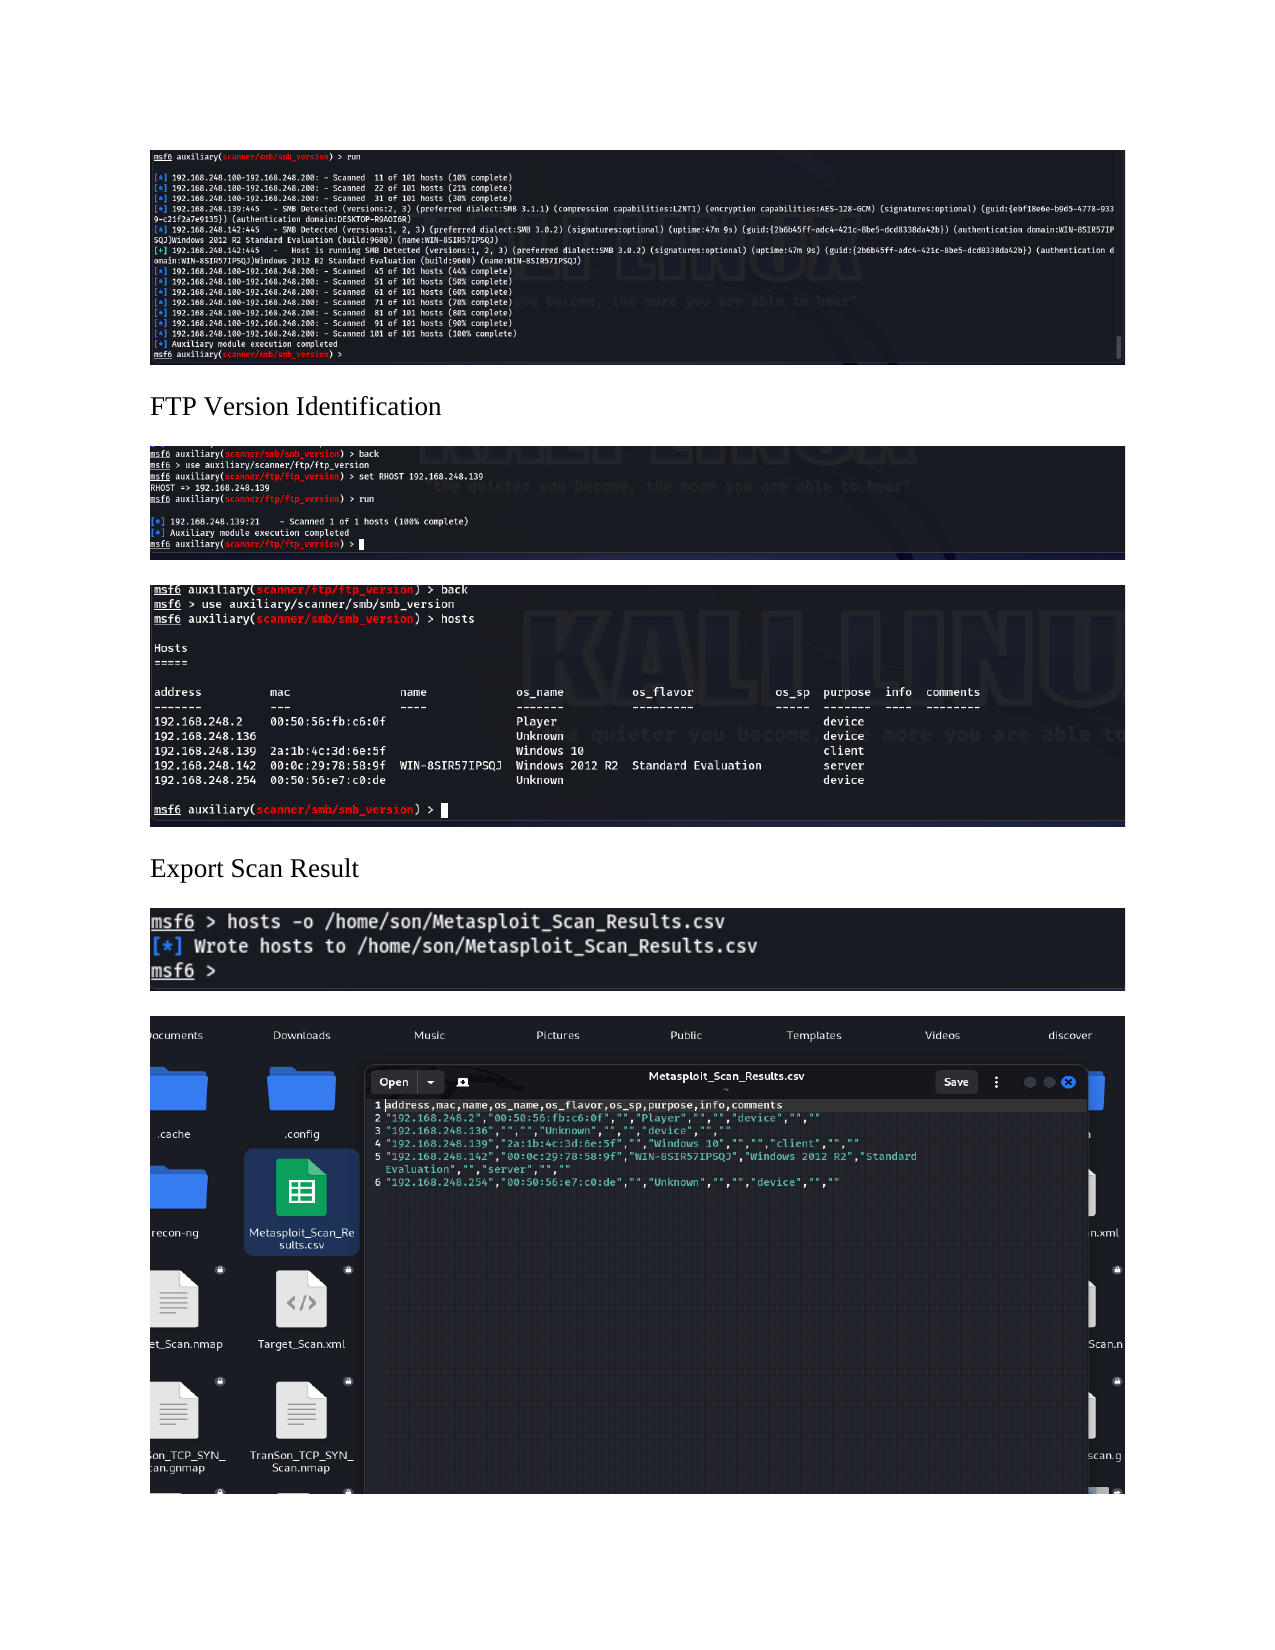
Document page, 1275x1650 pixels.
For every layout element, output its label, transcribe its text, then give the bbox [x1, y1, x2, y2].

picture [150, 1016, 1125, 1494]
text Export Scan Result [150, 852, 1125, 883]
picture [150, 446, 1125, 560]
picture [150, 150, 1125, 365]
text FTP Version Identification [150, 390, 1125, 421]
picture [150, 585, 1125, 827]
picture [150, 908, 1125, 991]
